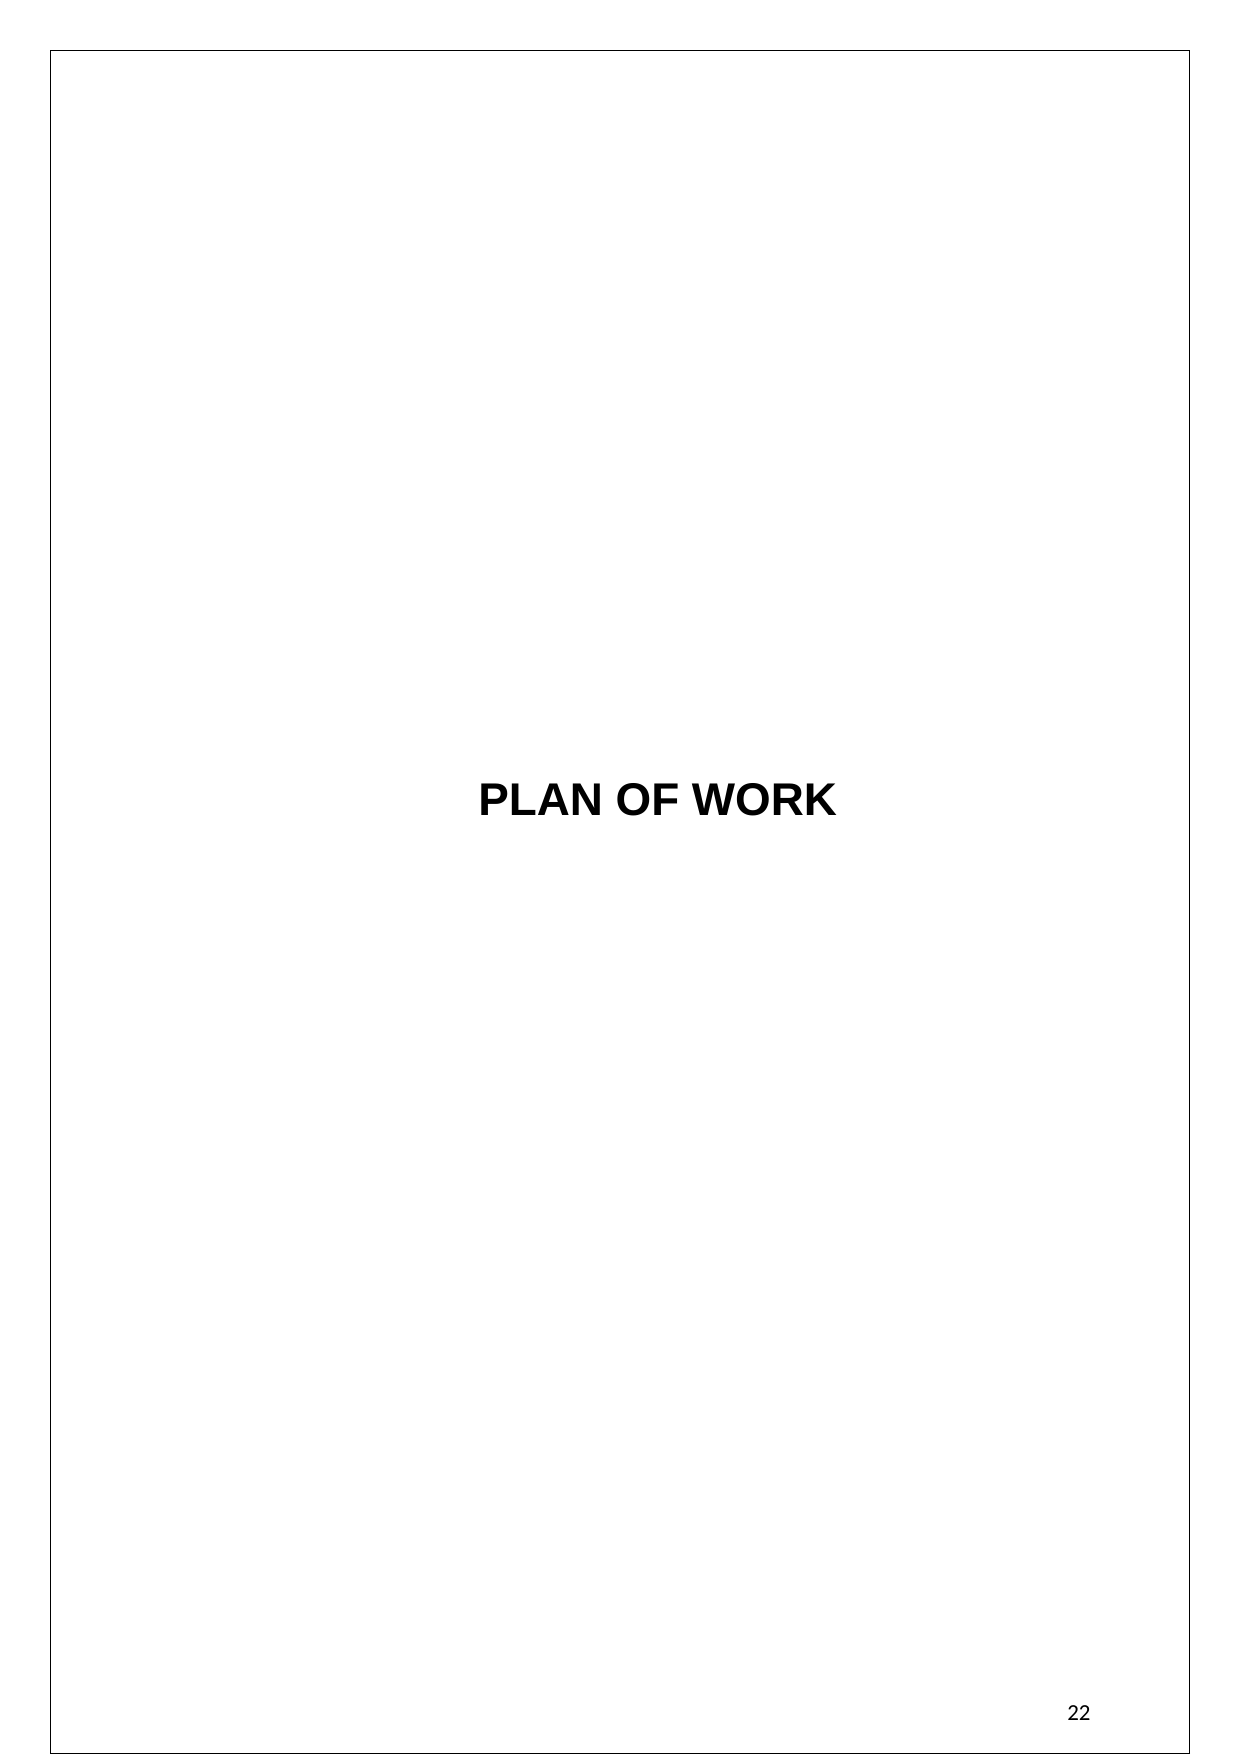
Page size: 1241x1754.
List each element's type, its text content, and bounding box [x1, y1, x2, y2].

text PLAN OF WORK [225, 773, 1090, 826]
